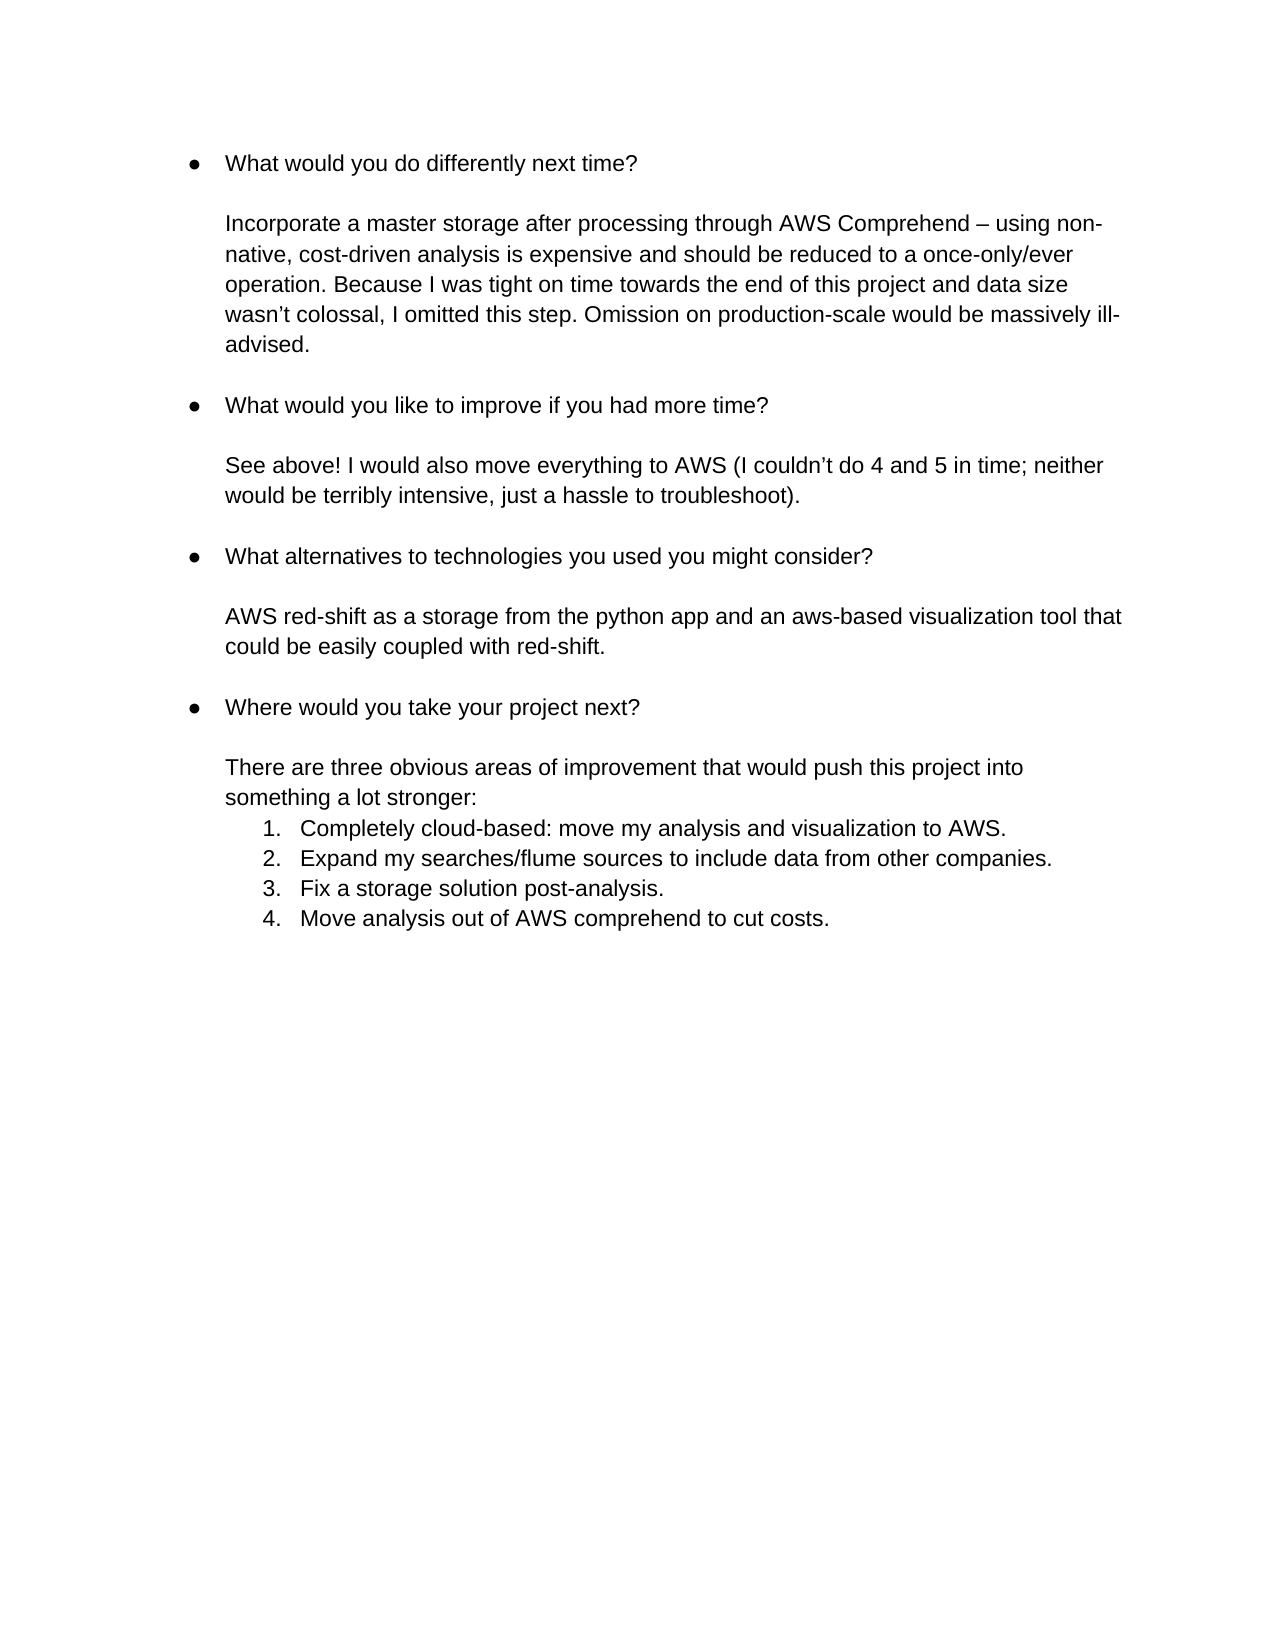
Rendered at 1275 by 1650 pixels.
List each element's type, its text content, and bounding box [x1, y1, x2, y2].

list Fix a storage solution post-analysis. [262, 875, 1125, 901]
list Move analysis out of AWS comprehend to cut costs. [262, 905, 1125, 932]
list What would you like to improve if you had more time? [187, 392, 1125, 418]
text See above! I would also move everything to AWS (I couldn’t do 4 and 5 in time; neither would be terribly intensive, just a hassle to troubleshoot). [225, 452, 1125, 509]
list What alternatives to technologies you used you might consider? [187, 543, 1125, 569]
list Completely cloud-based: move my analysis and visualization to AWS. [262, 814, 1125, 841]
list Where would you take your project next? [187, 694, 1125, 720]
list AWS red-shift as a storage from the python app and an aws-based visualization tool that could be easily coupled with red-shift. [225, 603, 1125, 660]
list What would you do differently next time? [187, 150, 1125, 176]
text Incorporate a master storage after processing through AWS Comprehend – using non-native, cost-driven analysis is expensive and should be reduced to a once-only/ever operation. Because I was tight on time towards the end of this project and data size wasn’t colossal, I omitted this step. Omission on production-scale would be massively ill-advised. [225, 210, 1125, 358]
text There are three obvious areas of improvement that would push this project into something a lot stronger: [225, 754, 1125, 811]
list Expand my searches/flume sources to include data from other companies. [262, 845, 1125, 871]
